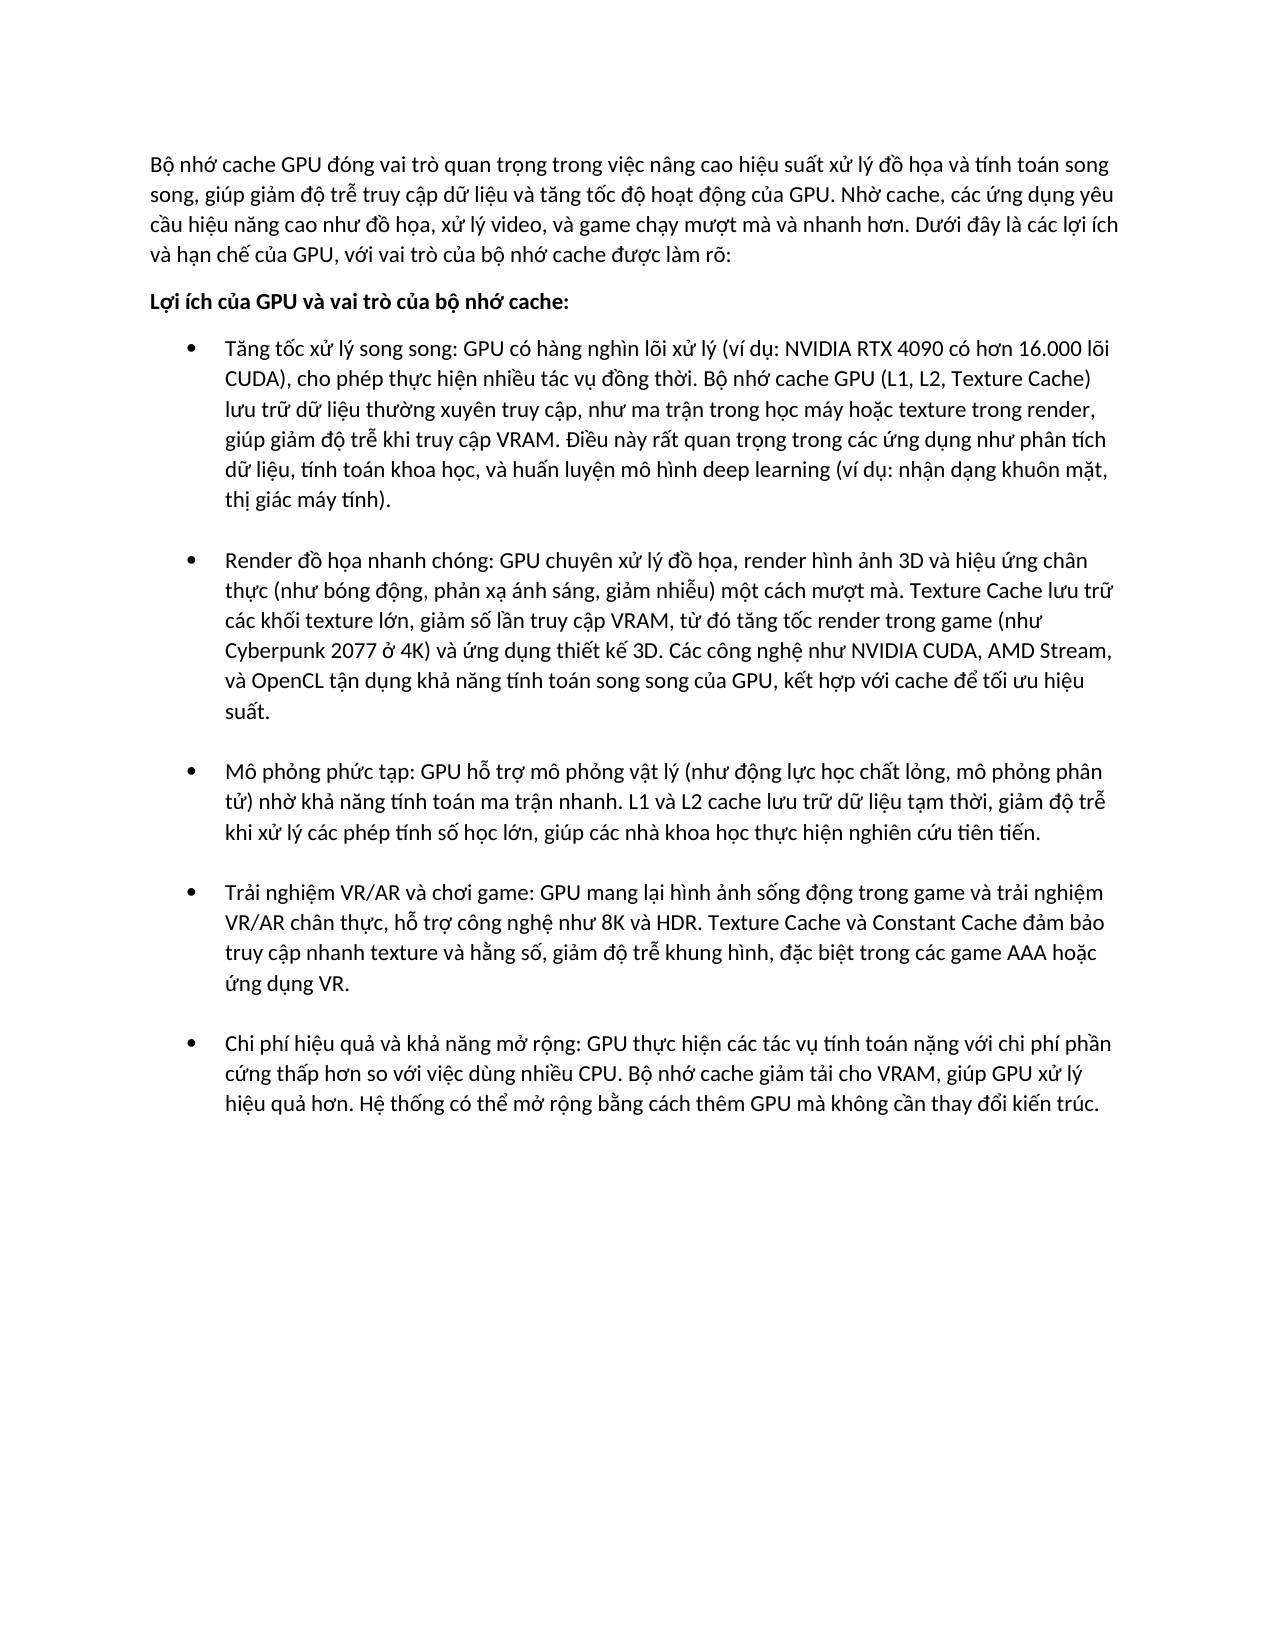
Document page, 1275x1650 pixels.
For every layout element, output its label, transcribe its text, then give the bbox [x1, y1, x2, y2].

list Trải nghiệm VR/AR và chơi game: GPU mang lại hình ảnh sống động trong game và trải nghiệm VR/AR chân thực, hỗ trợ công nghệ như 8K và HDR. Texture Cache và Constant Cache đảm bảo truy cập nhanh texture và hằng số, giảm độ trễ khung hình, đặc biệt trong các game AAA hoặc ứng dụng VR. [187, 878, 1125, 997]
list Render đồ họa nhanh chóng: GPU chuyên xử lý đồ họa, render hình ảnh 3D và hiệu ứng chân thực (như bóng động, phản xạ ánh sáng, giảm nhiễu) một cách mượt mà. Texture Cache lưu trữ các khối texture lớn, giảm số lần truy cập VRAM, từ đó tăng tốc render trong game (như Cyberpunk 2077 ở 4K) và ứng dụng thiết kế 3D. Các công nghệ như NVIDIA CUDA, AMD Stream, và OpenCL tận dụng khả năng tính toán song song của GPU, kết hợp với cache để tối ưu hiệu suất. [187, 546, 1125, 725]
text Bộ nhớ cache GPU đóng vai trò quan trọng trong việc nâng cao hiệu suất xử lý đồ họa và tính toán song song, giúp giảm độ trễ truy cập dữ liệu và tăng tốc độ hoạt động của GPU. Nhờ cache, các ứng dụng yêu cầu hiệu năng cao như đồ họa, xử lý video, và game chạy mượt mà và nhanh hơn. Dưới đây là các lợi ích và hạn chế của GPU, với vai trò của bộ nhớ cache được làm rõ: [150, 150, 1125, 269]
list Mô phỏng phức tạp: GPU hỗ trợ mô phỏng vật lý (như động lực học chất lỏng, mô phỏng phân tử) nhờ khả năng tính toán ma trận nhanh. L1 và L2 cache lưu trữ dữ liệu tạm thời, giảm độ trễ khi xử lý các phép tính số học lớn, giúp các nhà khoa học thực hiện nghiên cứu tiên tiến. [187, 757, 1125, 846]
list Chi phí hiệu quả và khả năng mở rộng: GPU thực hiện các tác vụ tính toán nặng với chi phí phần cứng thấp hơn so với việc dùng nhiều CPU. Bộ nhớ cache giảm tải cho VRAM, giúp GPU xử lý hiệu quả hơn. Hệ thống có thể mở rộng bằng cách thêm GPU mà không cần thay đổi kiến trúc. [187, 1029, 1125, 1118]
text Lợi ích của GPU và vai trò của bộ nhớ cache: [150, 287, 1125, 316]
list Tăng tốc xử lý song song: GPU có hàng nghìn lõi xử lý (ví dụ: NVIDIA RTX 4090 có hơn 16.000 lõi CUDA), cho phép thực hiện nhiều tác vụ đồng thời. Bộ nhớ cache GPU (L1, L2, Texture Cache) lưu trữ dữ liệu thường xuyên truy cập, như ma trận trong học máy hoặc texture trong render, giúp giảm độ trễ khi truy cập VRAM. Điều này rất quan trọng trong các ứng dụng như phân tích dữ liệu, tính toán khoa học, và huấn luyện mô hình deep learning (ví dụ: nhận dạng khuôn mặt, thị giác máy tính). [187, 334, 1125, 513]
